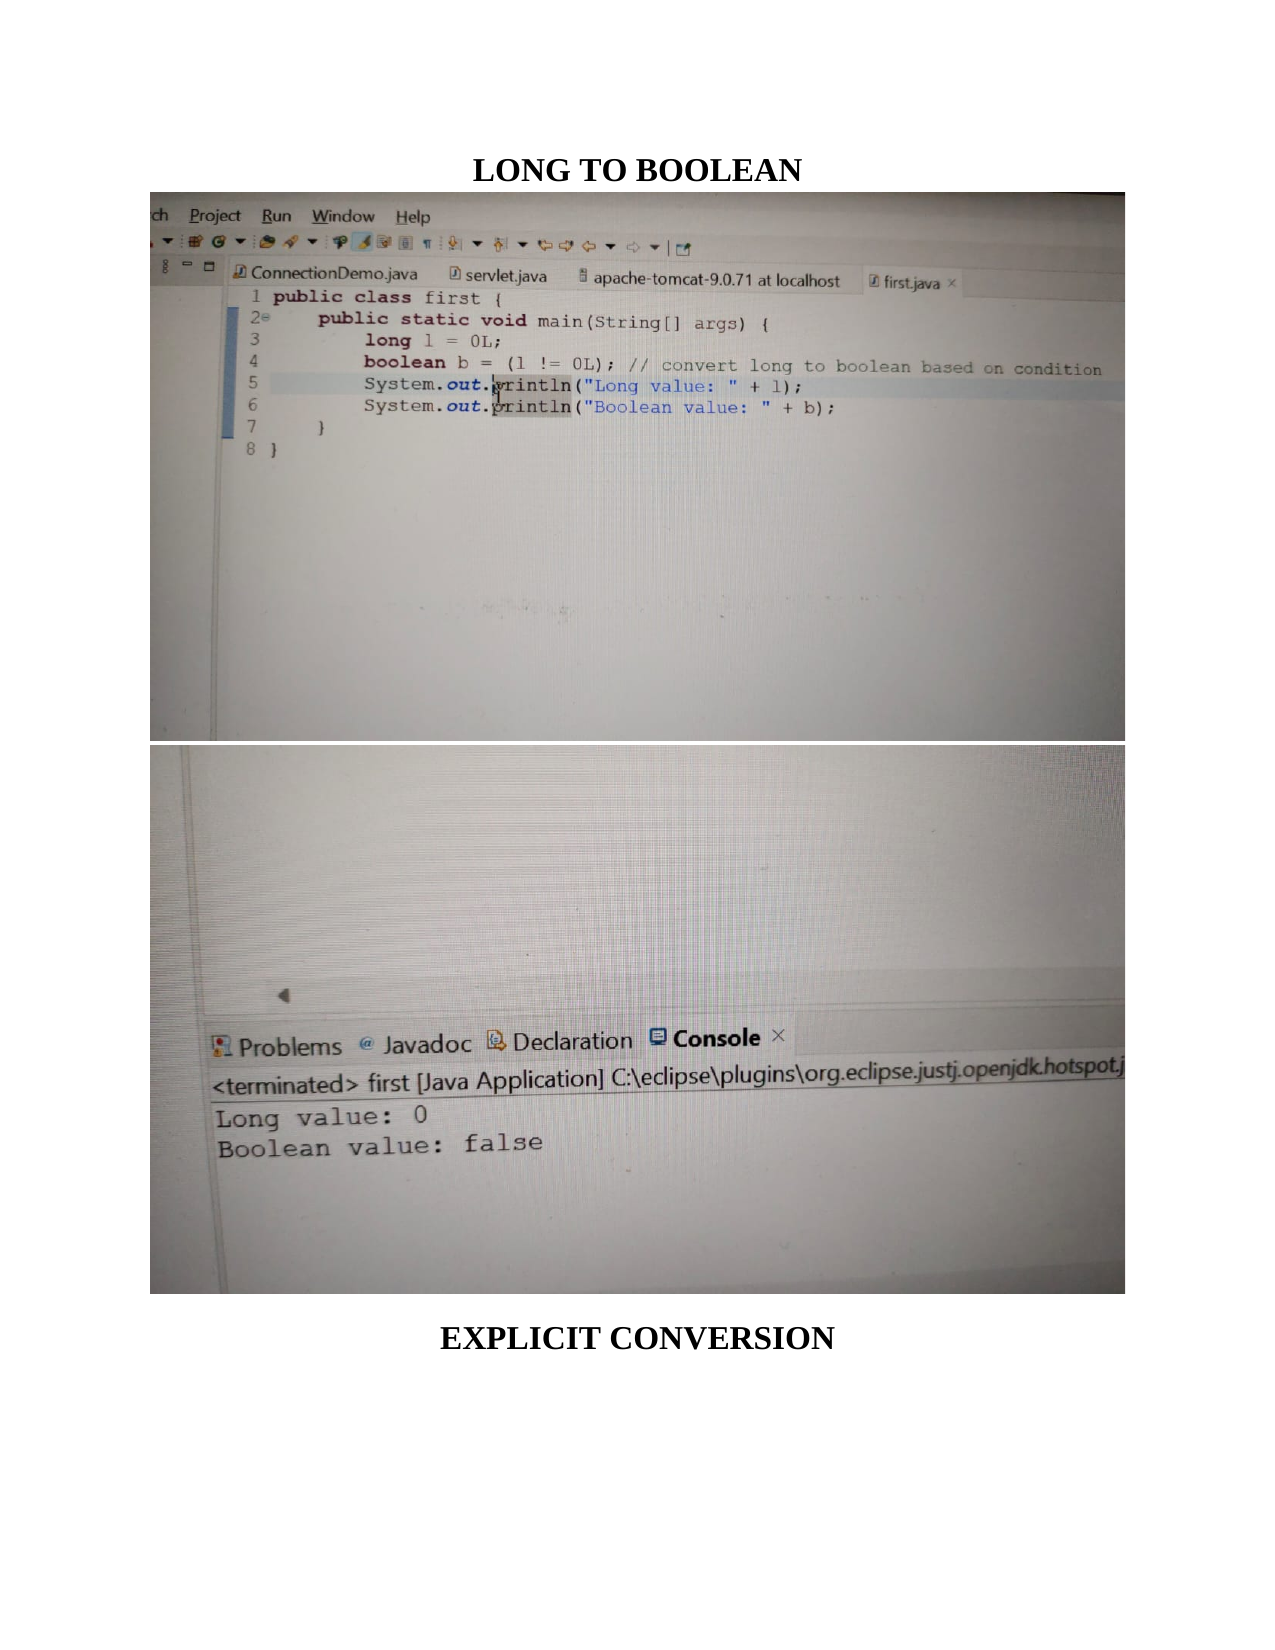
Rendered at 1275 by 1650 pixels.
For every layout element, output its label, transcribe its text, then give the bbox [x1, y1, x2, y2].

text LONG TO BOOLEAN [150, 150, 1125, 192]
picture [150, 745, 1125, 1294]
picture [150, 192, 1125, 741]
text EXPLICIT CONVERSION [150, 1318, 1125, 1357]
